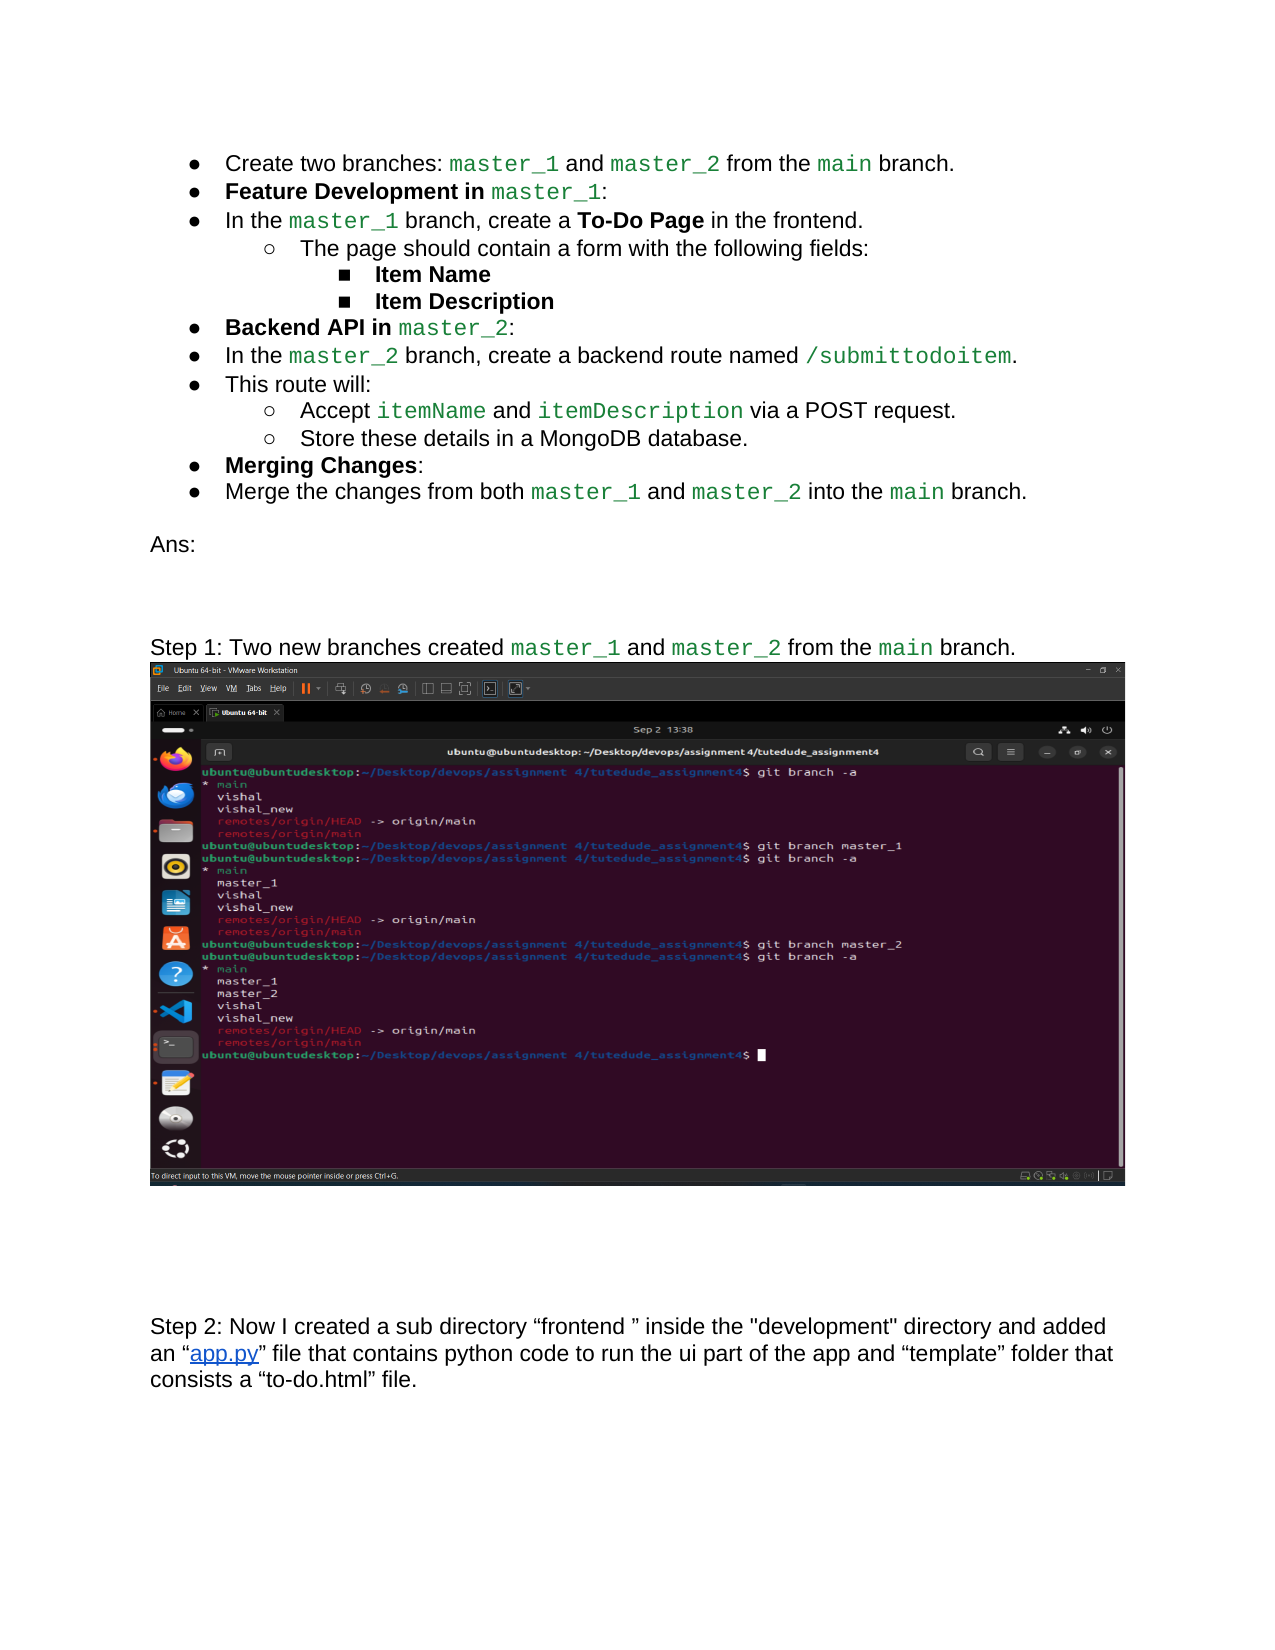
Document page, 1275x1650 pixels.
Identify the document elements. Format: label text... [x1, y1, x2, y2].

list Store these details in a MongoDB database. [262, 425, 1125, 452]
text Step 1: Two new branches created master_1 and master_2 from the main branch. [150, 634, 1125, 662]
text Ans: [150, 531, 1125, 558]
list Item Description [337, 288, 1125, 314]
list Merging Changes: [187, 452, 1125, 478]
text Step 2: Now I created a sub directory “frontend ” inside the "development" directory and added an “app.py” file that contains python code to run the ui part of the app and “template” folder that consists a “to-do.html” file. [150, 1313, 1125, 1392]
list Feature Development in master_1: [187, 178, 1125, 207]
list Merge the changes from both master_1 and master_2 into the main branch. [187, 478, 1125, 506]
list The page should contain a form with the following fields: [262, 235, 1125, 261]
list Accept itemName and itemDescription via a POST request. [262, 397, 1125, 425]
list Item Name [337, 261, 1125, 288]
picture [150, 662, 1125, 1186]
list Backend API in master_2: [187, 314, 1125, 342]
list In the master_2 branch, create a backend route named /submittodoitem. [187, 342, 1125, 371]
list This route will: [187, 371, 1125, 397]
list Create two branches: master_1 and master_2 from the main branch. [187, 150, 1125, 178]
list In the master_1 branch, create a To-Do Page in the frontend. [187, 207, 1125, 235]
